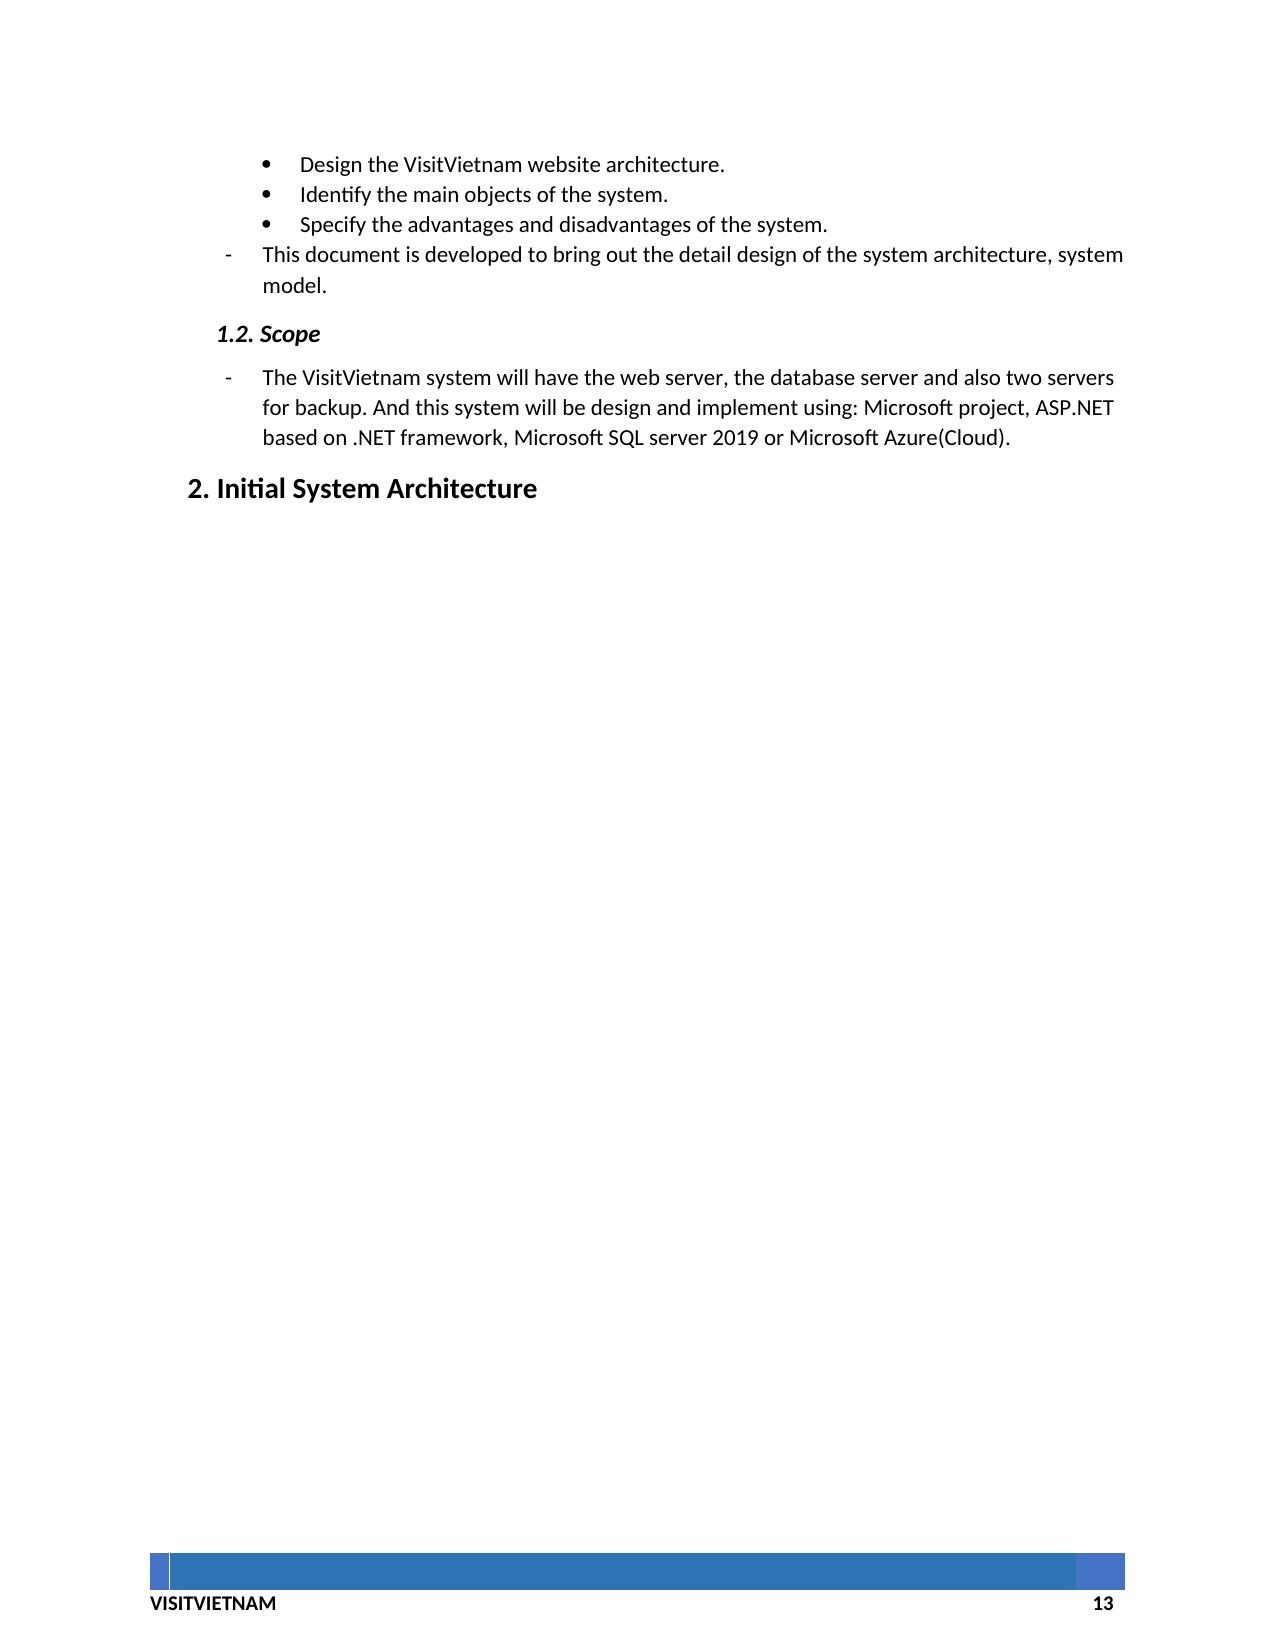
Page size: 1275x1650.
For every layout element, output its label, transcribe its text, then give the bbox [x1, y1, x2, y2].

list Specify the advantages and disadvantages of the system. [262, 210, 1125, 238]
list The VisitVietnam system will have the web server, the database server and also two servers for backup. And this system will be design and implement using: Microsoft project, ASP.NET based on .NET framework, Microsoft SQL server 2019 or Microsoft Azure(Cloud). [225, 363, 1125, 452]
list Design the VisitVietnam website architecture. [262, 150, 1125, 178]
text Scope [216, 318, 1125, 348]
list This document is developed to bring out the detail design of the system architecture, system model. [225, 241, 1125, 299]
list Identify the main objects of the system. [262, 180, 1125, 208]
text Initial System Architecture [187, 470, 1125, 506]
